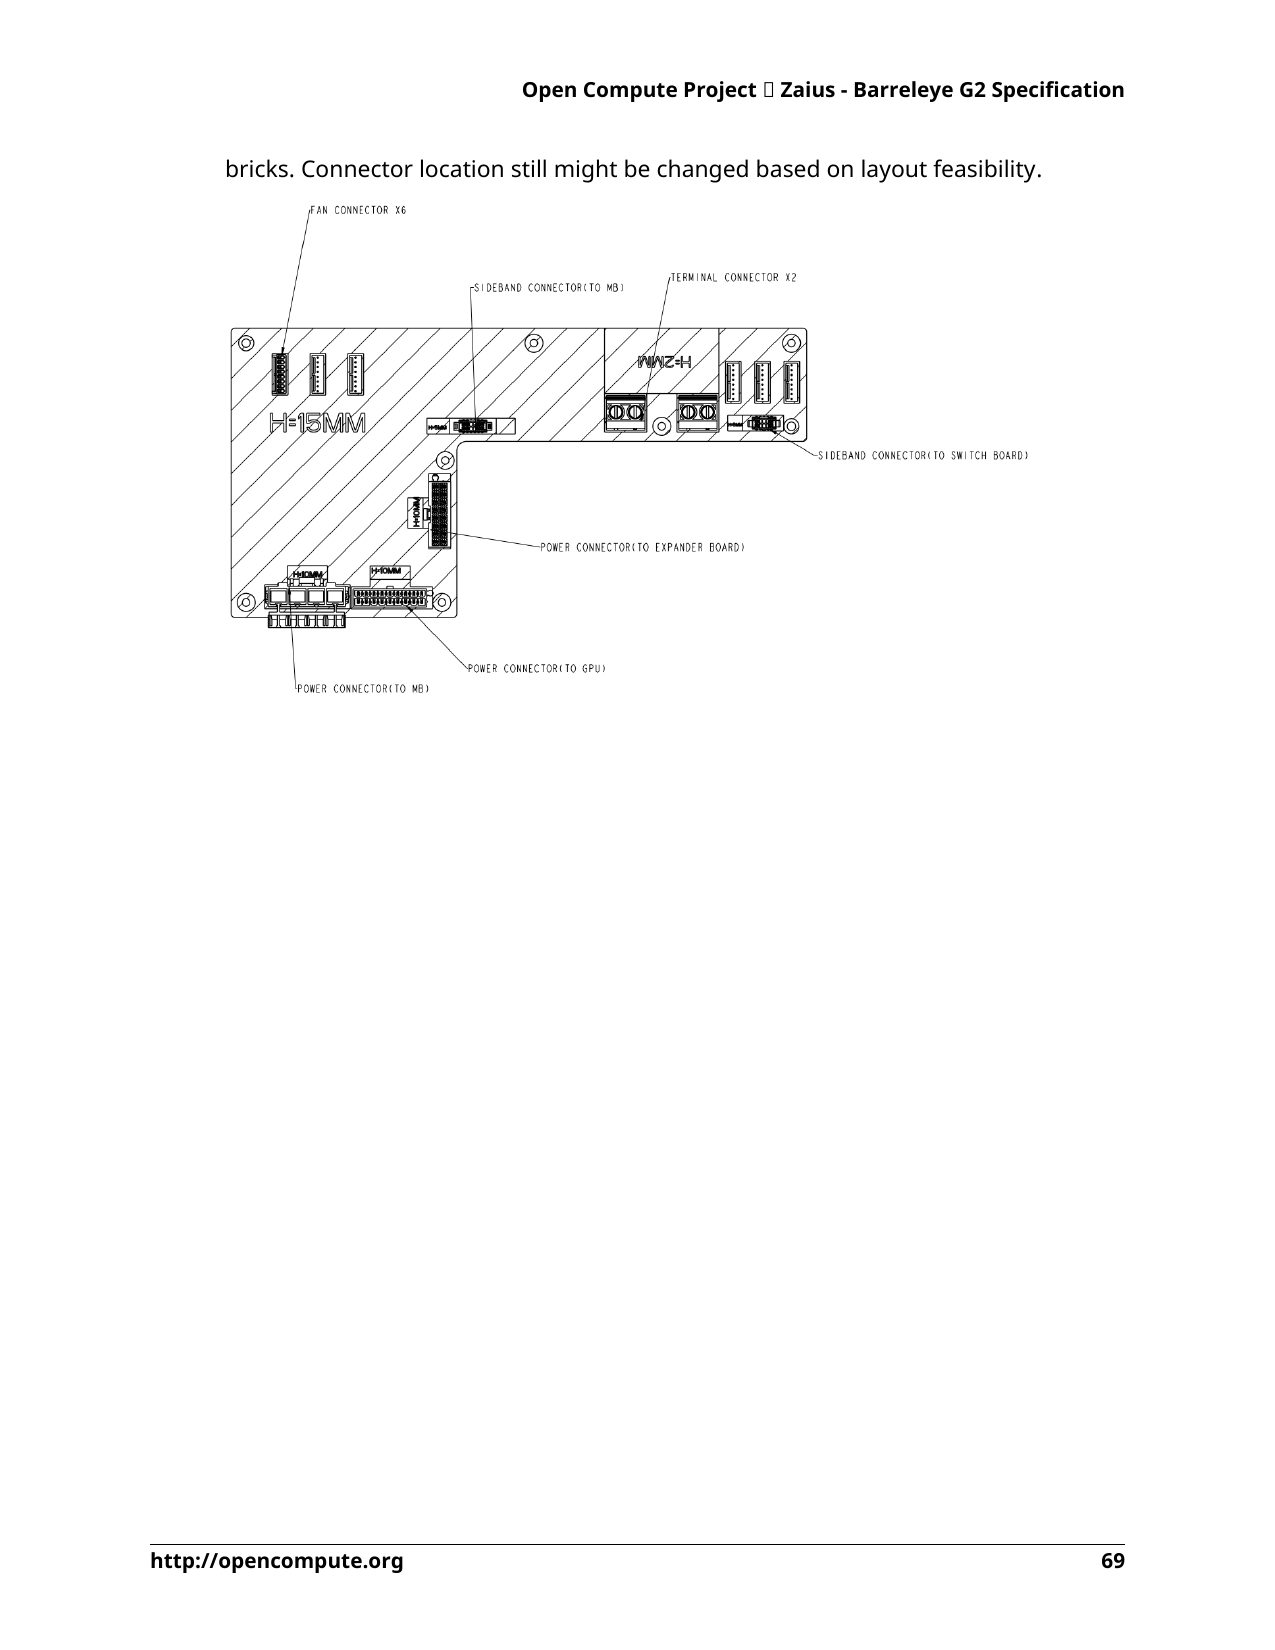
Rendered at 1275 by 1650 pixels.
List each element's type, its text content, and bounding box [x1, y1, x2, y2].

picture [225, 199, 1035, 701]
